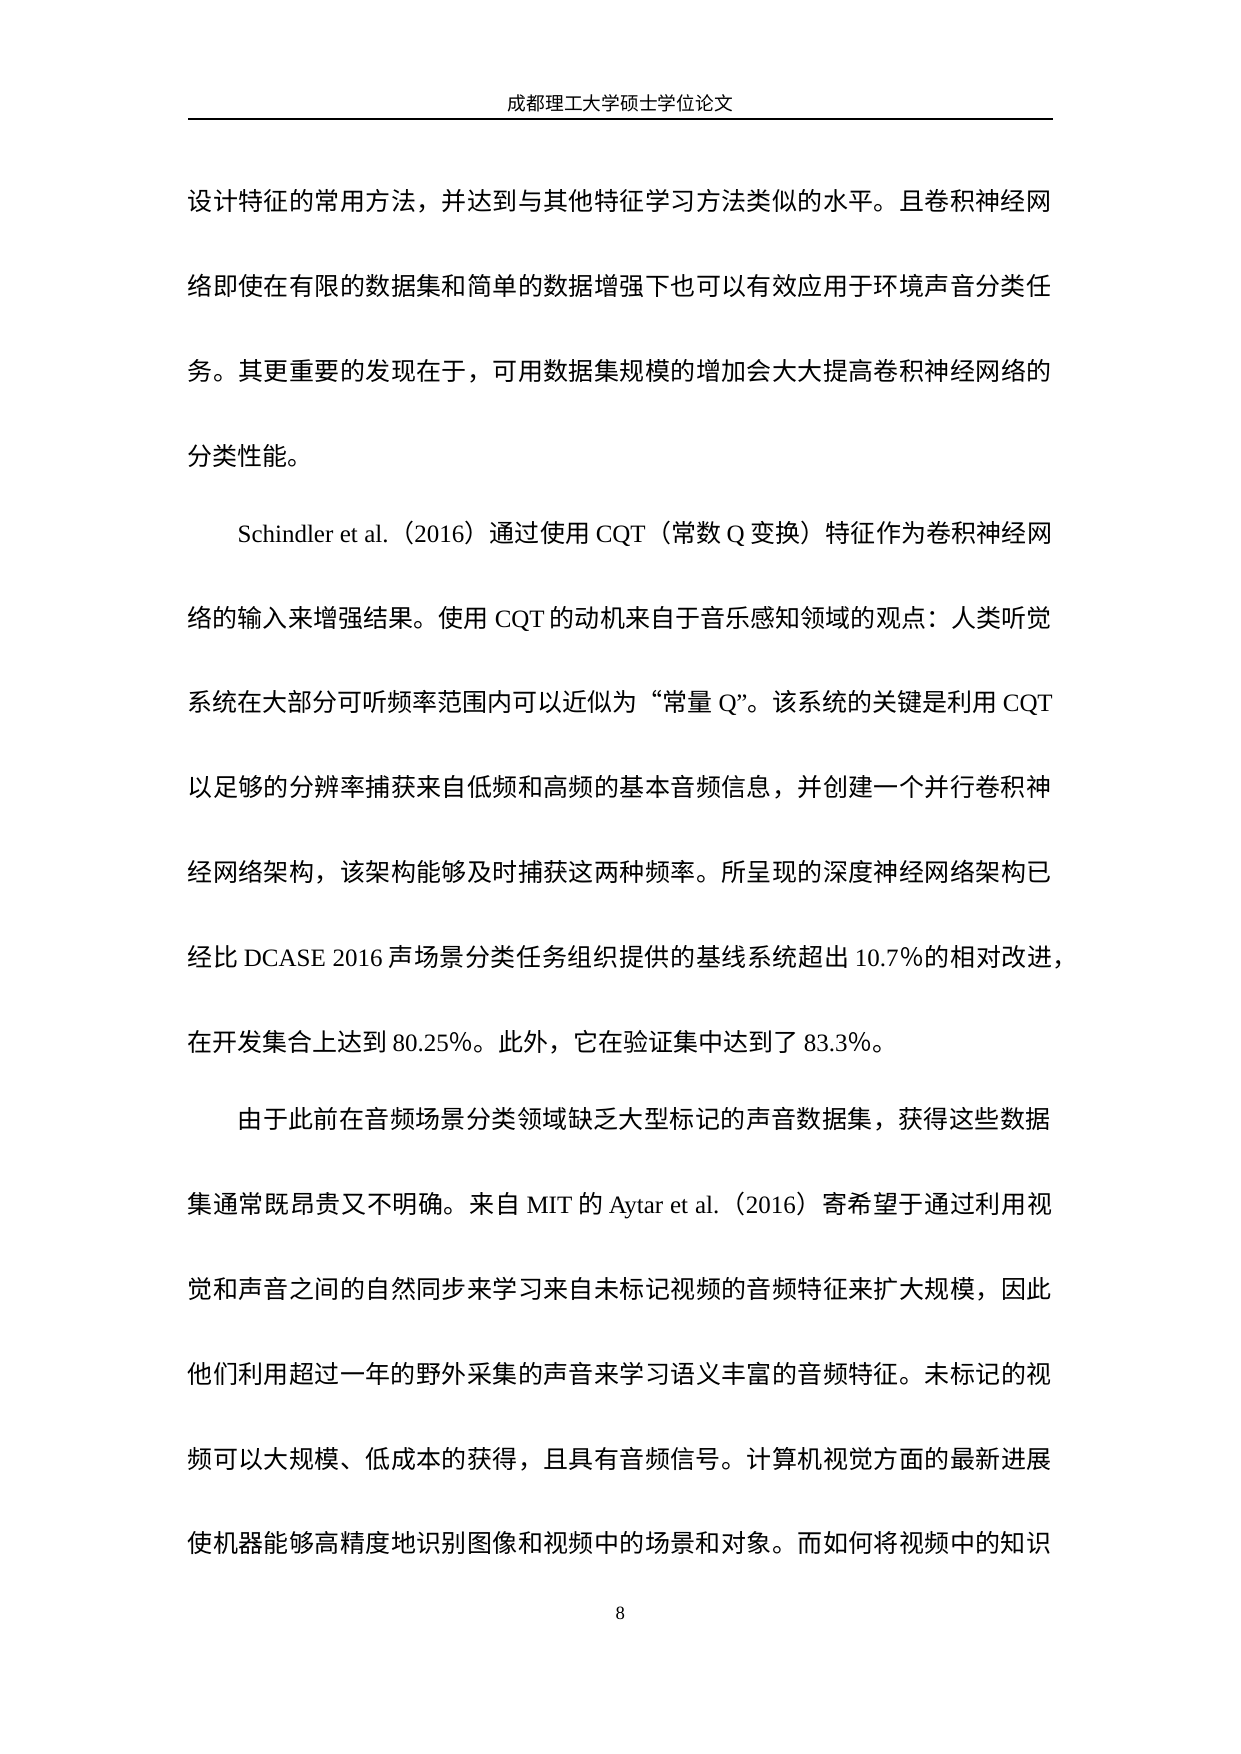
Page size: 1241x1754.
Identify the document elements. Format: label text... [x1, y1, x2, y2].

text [187, 1084, 1053, 1576]
text Schindler et al.（2016）通过使用CQT（常数Q变换）特征作为卷积神经网络的输入来增强结果。使用CQT的动机来自于音乐感知领域的观点：人类听觉系统在大部分可听频率范围内可以近似为“常量Q”。该系统的关键是利用CQT以足够的分辨率捕获来自低频和高频的基本音频信息，并创建一个并行卷积神经网络架构，该架构能够及时捕获这两种频率。所呈现的深度神经网络架构已经比DCASE 2016声场景分类任务组织提供的基线系统超出10.7％的相对改进，在开发集合上达到80.25％。此外，它在验证集中达到了83.3％。 [187, 497, 1053, 1074]
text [187, 166, 1053, 488]
